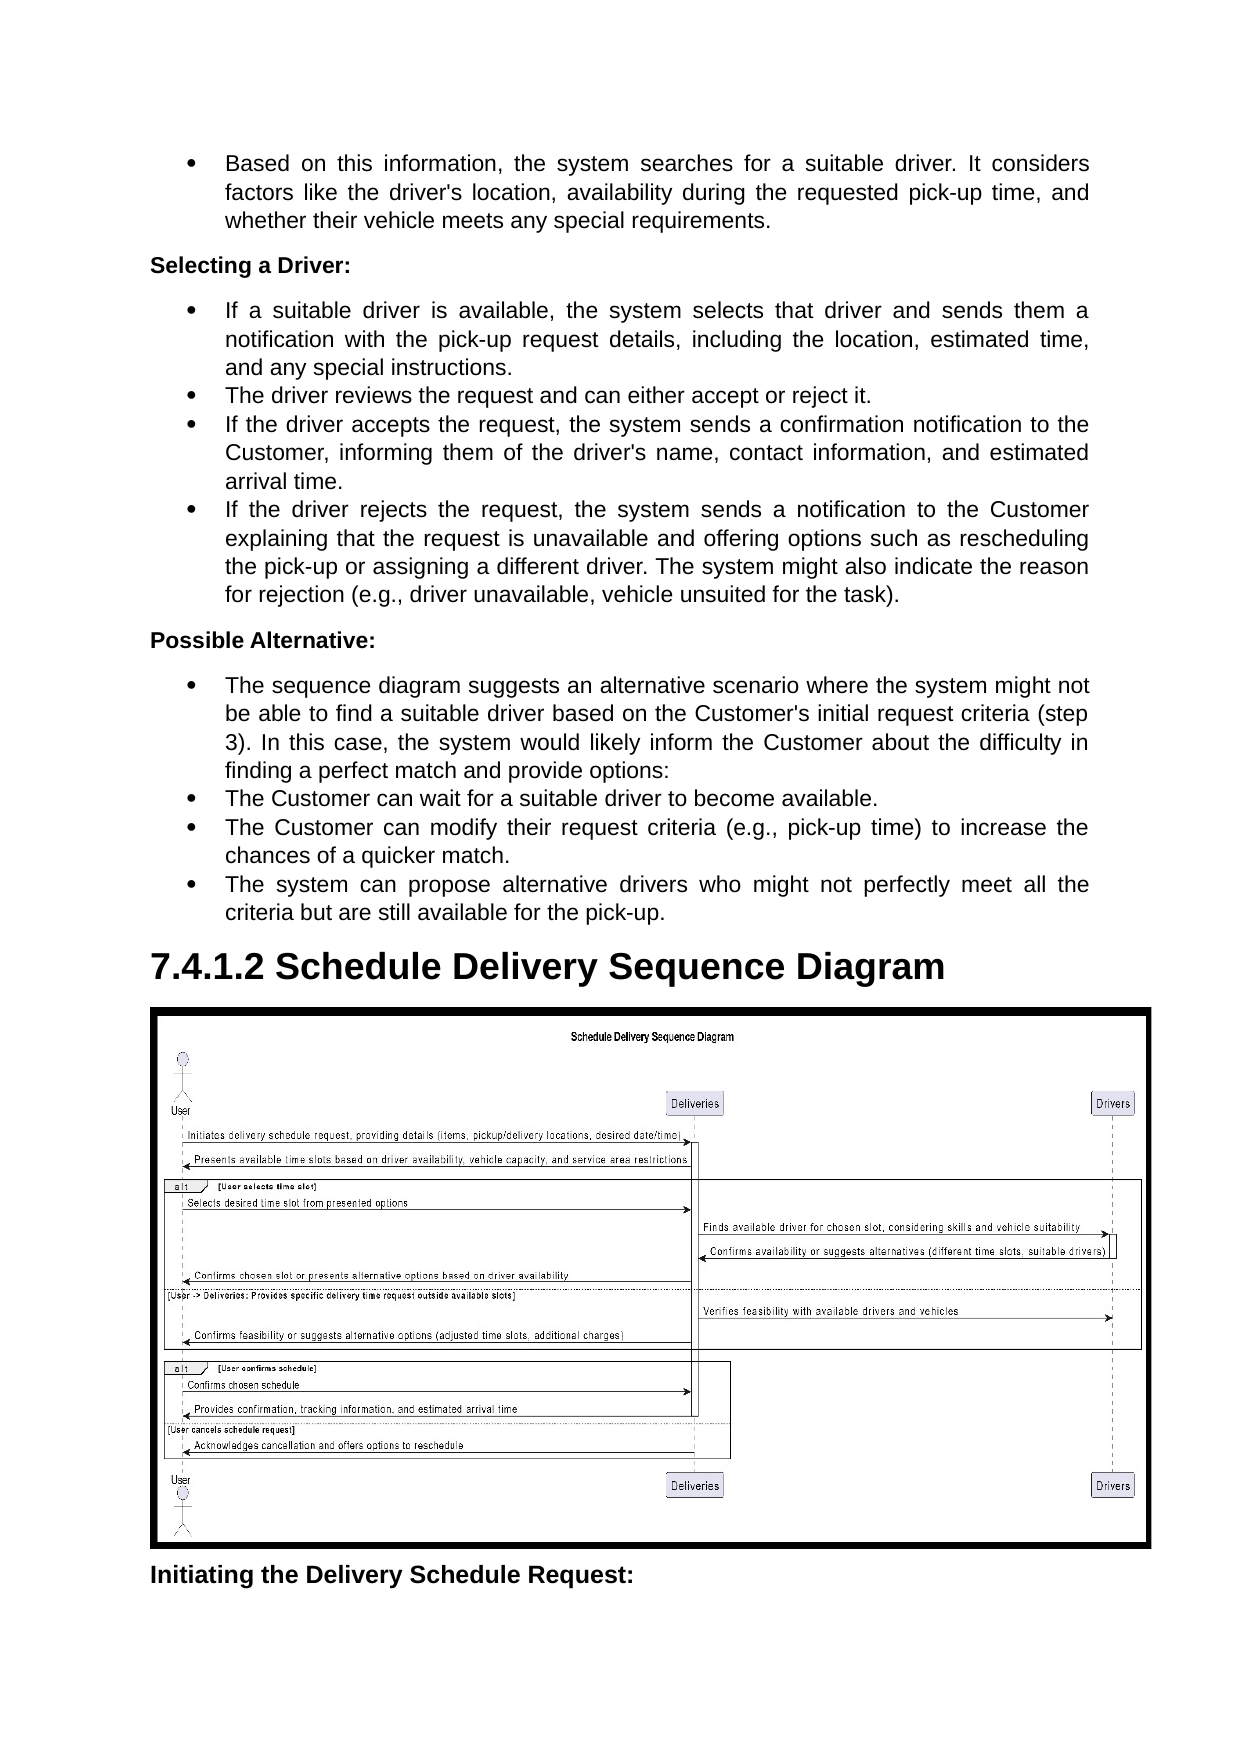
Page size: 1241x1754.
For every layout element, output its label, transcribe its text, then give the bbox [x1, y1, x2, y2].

text Selecting a Driver: [150, 252, 1090, 278]
list The Customer can wait for a suitable driver to become available. [187, 785, 1090, 812]
subtitle 7.4.1.2 Schedule Delivery Sequence Diagram [150, 944, 1090, 987]
text Possible Alternative: [150, 627, 1090, 653]
list The driver reviews the request and can either accept or reject it. [187, 382, 1090, 409]
list Based on this information, the system searches for a suitable driver. It considers factors like the driver's location, availability during the requested pick-up time, and whether their vehicle meets any special requirements. [187, 150, 1090, 233]
list The sequence diagram suggests an alternative scenario where the system might not be able to find a suitable driver based on the Customer's initial request criteria (step 3). In this case, the system would likely inform the Customer about the difficulty in finding a perfect match and provide options: [187, 672, 1090, 783]
list If the driver rejects the request, the system sends a notification to the Customer explaining that the request is unavailable and offering options such as rescheduling the pick-up or assigning a different driver. The system might also indicate the reason for rejection (e.g., driver unavailable, vehicle unsuited for the task). [187, 496, 1090, 608]
text Initiating the Delivery Schedule Request: [150, 1560, 1090, 1589]
list The Customer can modify their request criteria (e.g., pick-up time) to increase the chances of a quicker match. [187, 814, 1090, 869]
list The system can propose alternative drivers who might not perfectly meet all the criteria but are still available for the pick-up. [187, 871, 1090, 926]
list If a suitable driver is available, the system selects that driver and sends them a notification with the pick-up request details, including the location, estimated time, and any special instructions. [187, 297, 1090, 380]
picture [150, 1007, 1152, 1549]
list If the driver accepts the request, the system sends a confirmation notification to the Customer, informing them of the driver's name, contact information, and estimated arrival time. [187, 411, 1090, 494]
